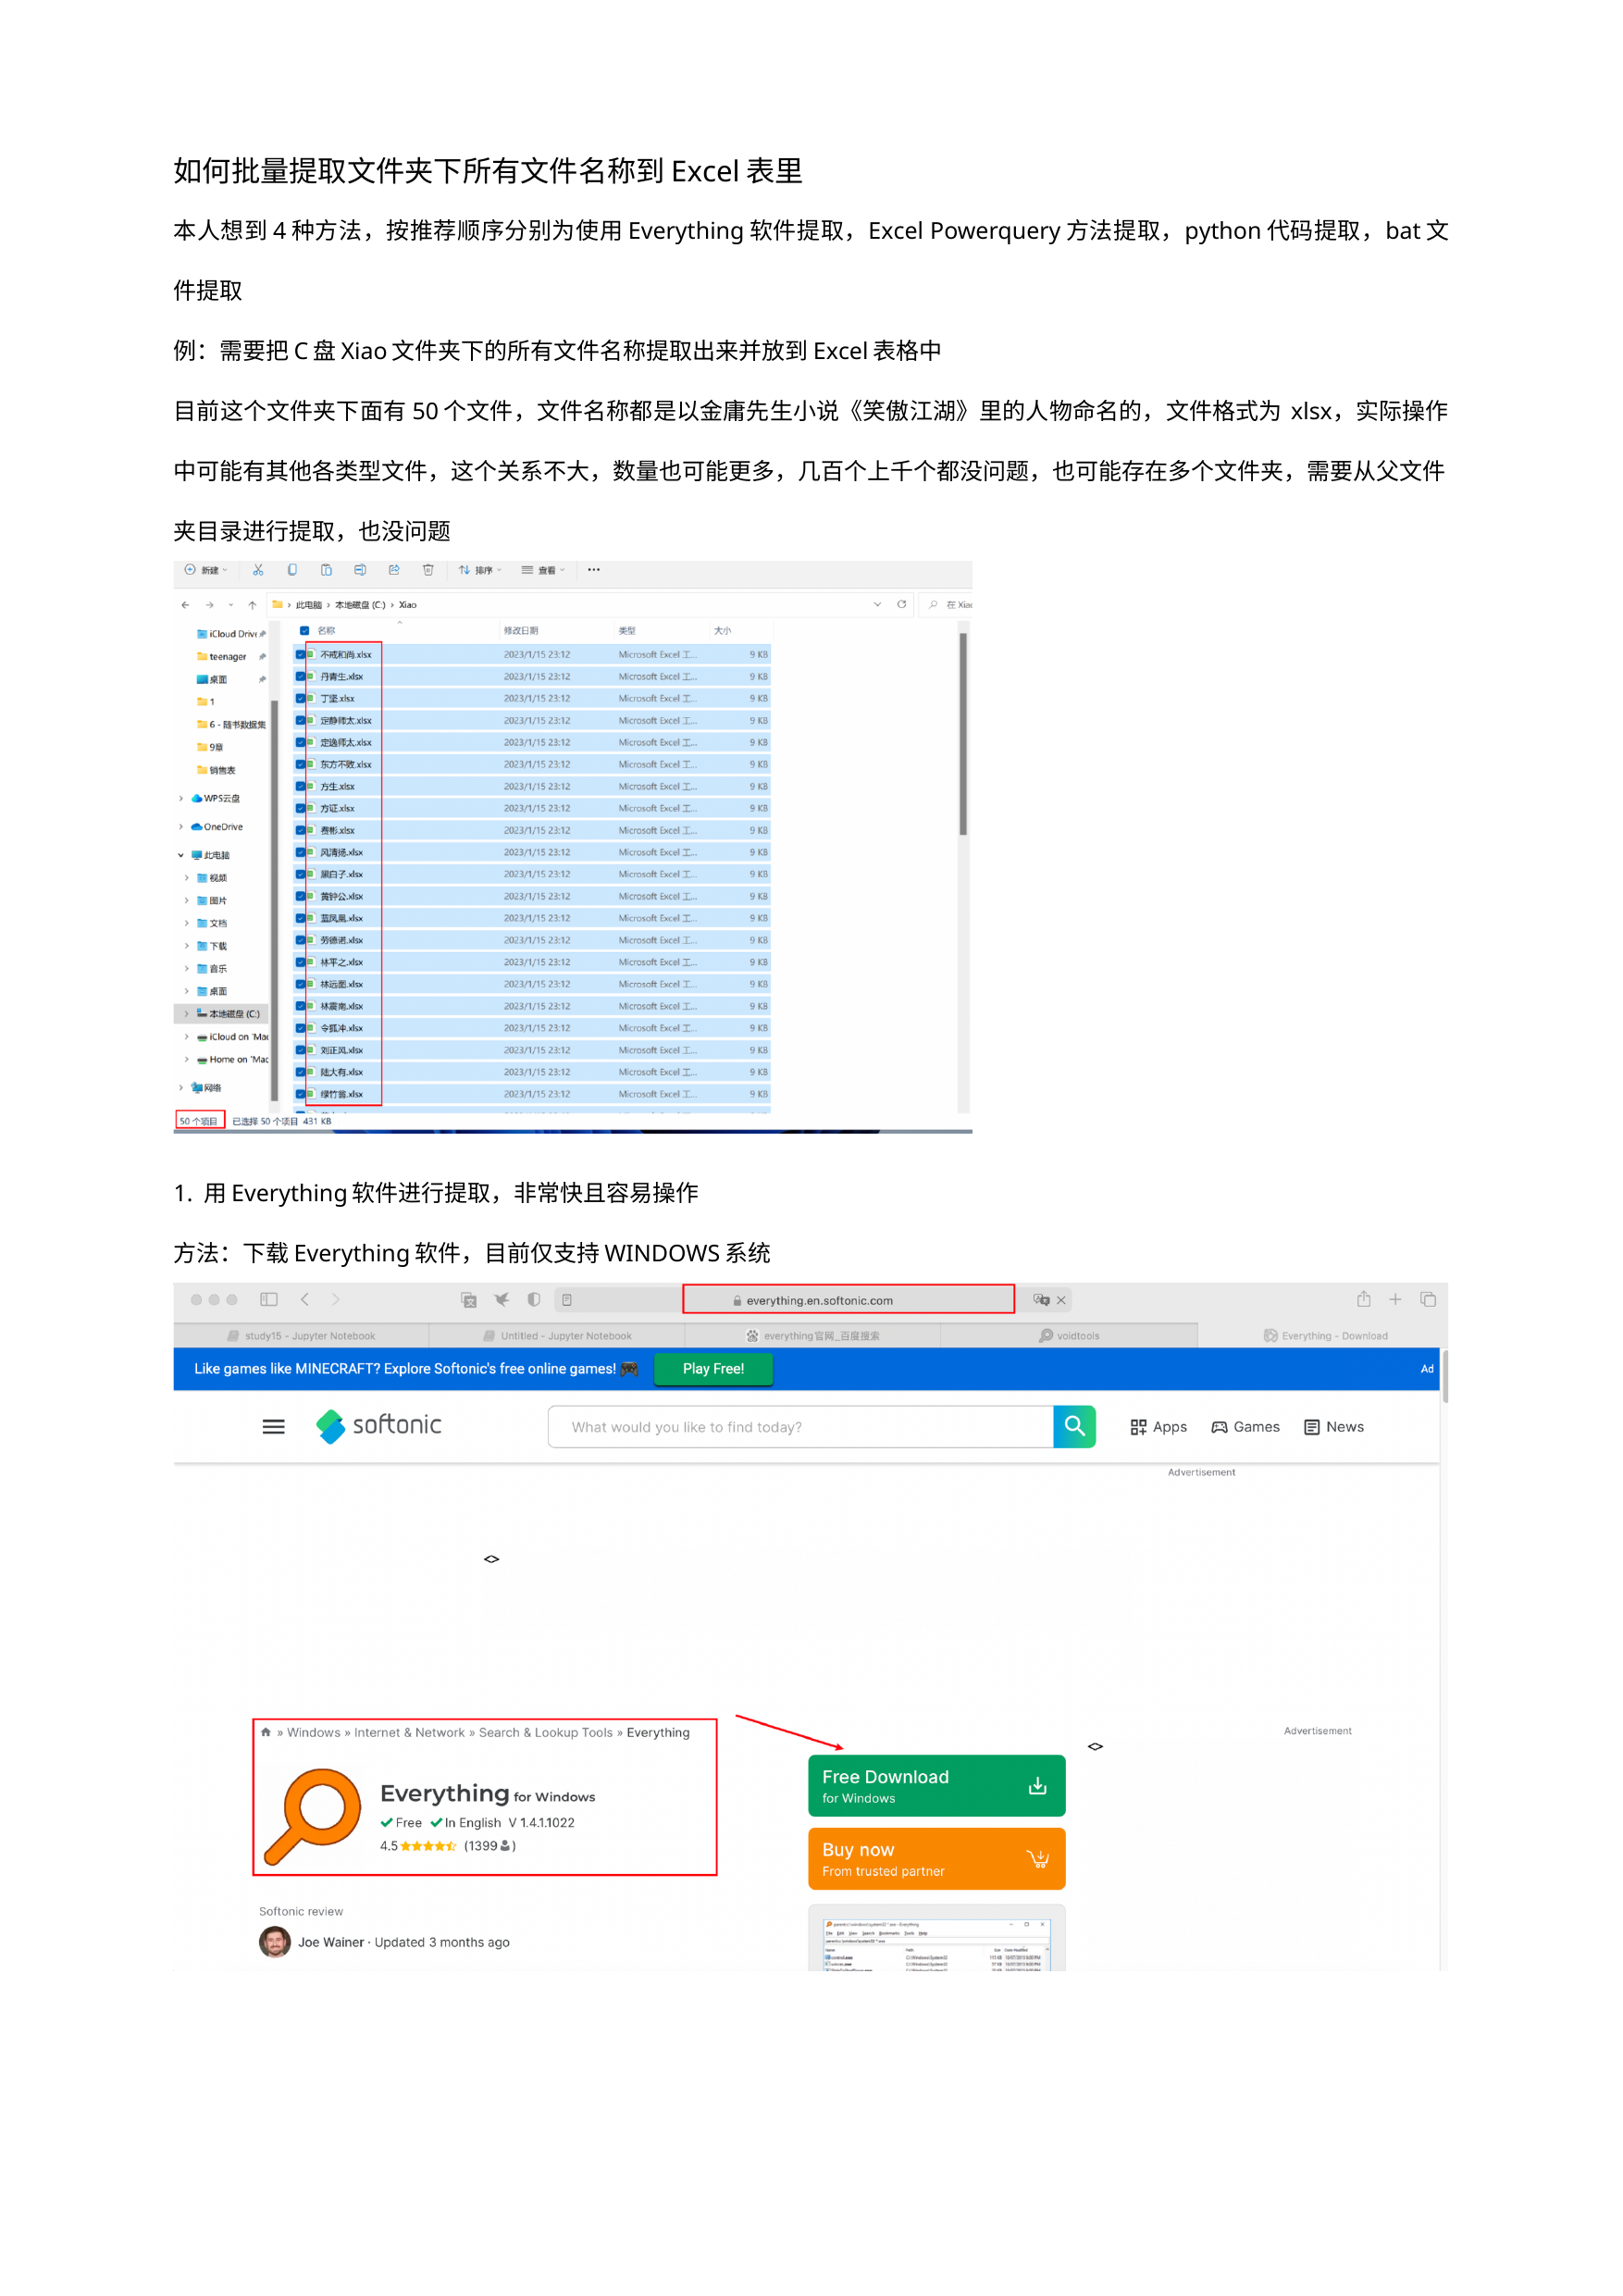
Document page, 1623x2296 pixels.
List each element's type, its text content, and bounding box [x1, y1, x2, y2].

list 方法：下载Everything软件，目前仅支持WINDOWS系统 [173, 1222, 1449, 1283]
picture [173, 1283, 1449, 1971]
text 例：需要把C盘Xiao文件夹下的所有文件名称提取出来并放到Excel表格中 [173, 320, 1449, 380]
picture [173, 561, 973, 1134]
text 目前这个文件夹下面有50个文件，文件名称都是以金庸先生小说《笑傲江湖》里的人物命名的，文件格式为xlsx，实际操作中可能有其他各类型文件，这个关系不大，数量也可能更多，几百个上千个都没问题，也可能存在多个文件夹，需要从父文件夹目录进行提取，也没问题 [173, 380, 1449, 561]
list 用Everything软件进行提取，非常快且容易操作 [173, 1162, 1449, 1222]
text 本人想到4种方法，按推荐顺序分别为使用Everything软件提取，Excel Powerquery方法提取，python代码提取，bat文件提取 [173, 200, 1449, 320]
text 如何批量提取文件夹下所有文件名称到Excel表里 [173, 140, 1449, 200]
